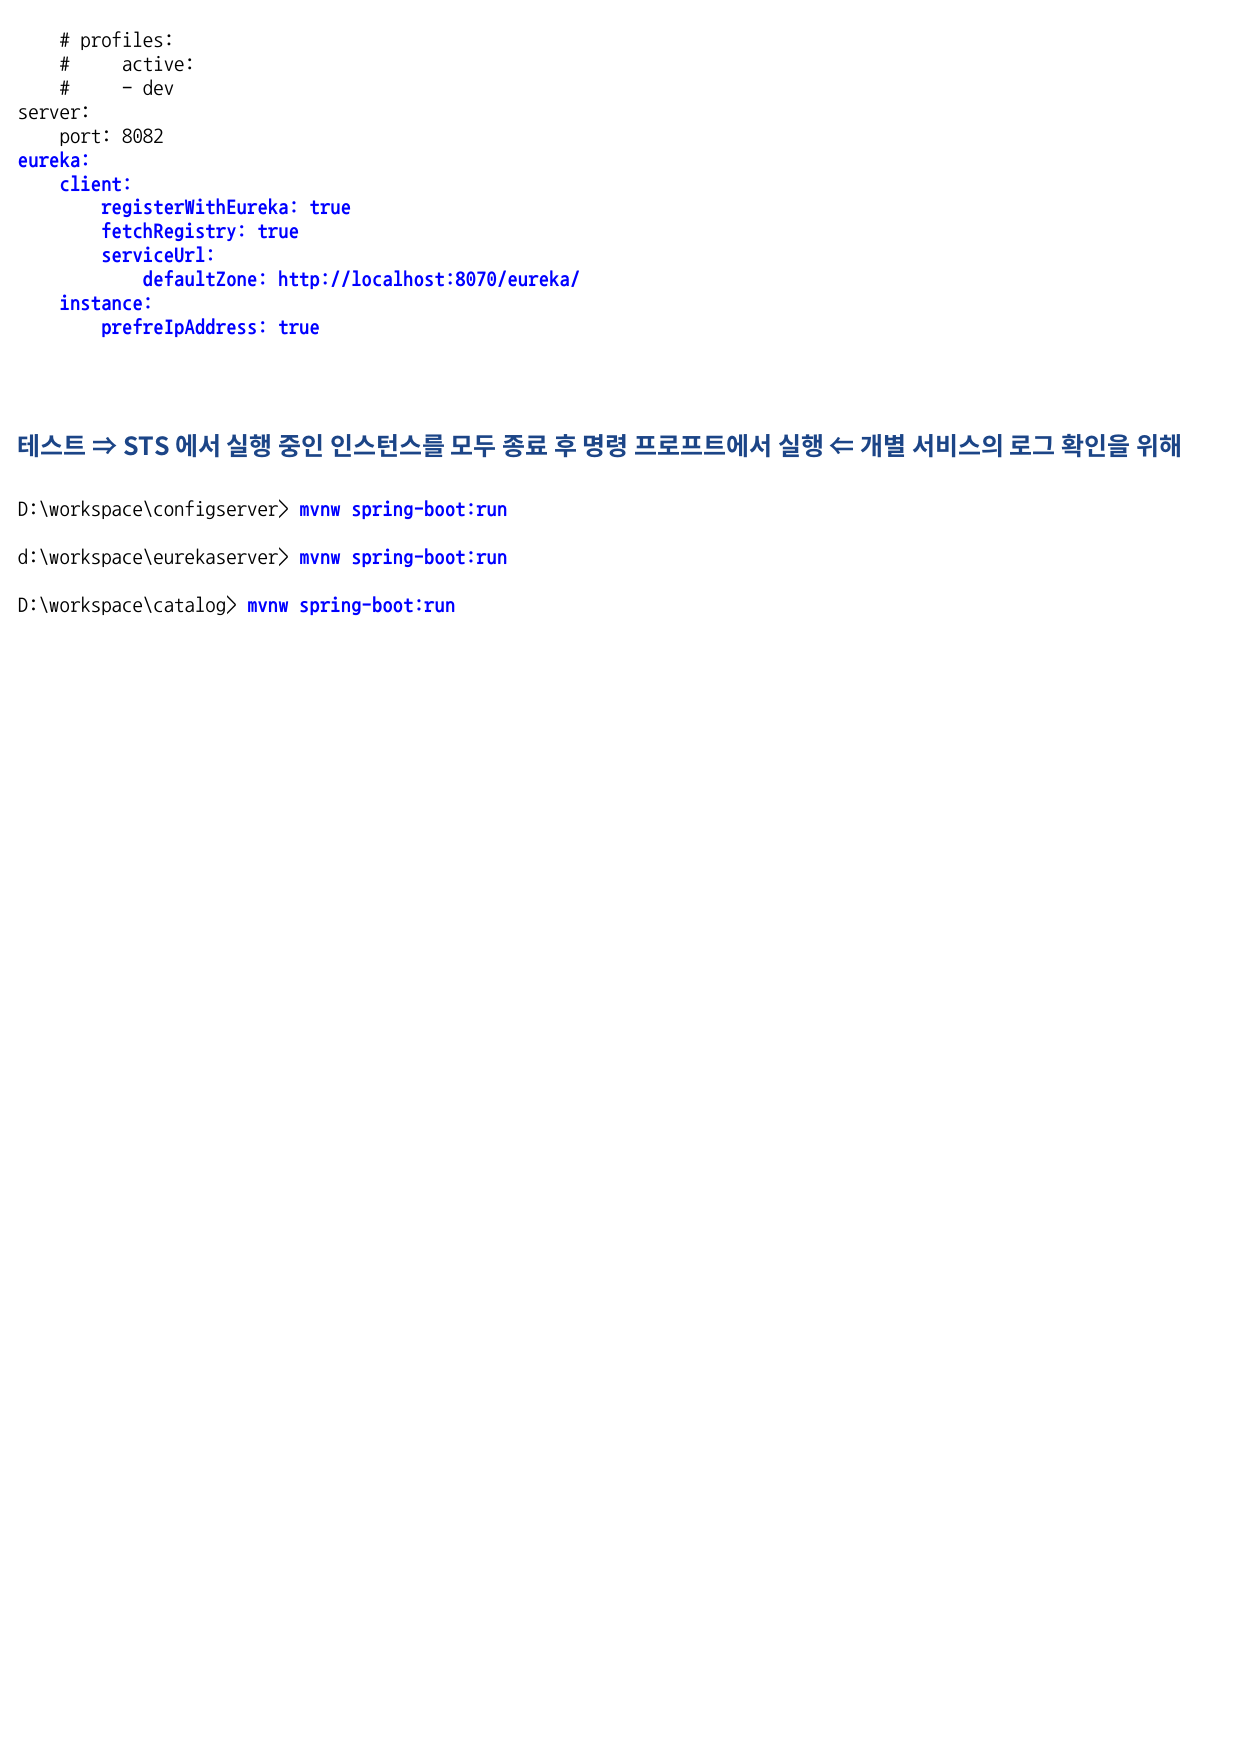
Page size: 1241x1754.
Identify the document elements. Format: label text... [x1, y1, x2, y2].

text instance: [18, 293, 1234, 314]
text # active: [18, 53, 1234, 74]
text D:\workspace\configserver> mvnw spring-boot:run [18, 499, 1234, 520]
subtitle 테스트 ⇒ STS에서 실행 중인 인스턴스를 모두 종료 후 명령 프로프트에서 실행 ⇐ 개별 서비스의 로그 확인을 위해 [18, 426, 1234, 463]
text server: [18, 101, 1234, 122]
text prefreIpAddress: true [18, 317, 1234, 338]
text eureka: [18, 149, 1234, 170]
text D:\workspace\catalog> mvnw spring-boot:run [18, 595, 1234, 616]
text registerWithEureka: true [18, 197, 1234, 218]
text client: [18, 173, 1234, 194]
text serviceUrl: [18, 245, 1234, 266]
text # profiles: [18, 29, 1234, 50]
text defaultZone: http://localhost:8070/eureka/ [18, 269, 1234, 290]
text port: 8082 [18, 125, 1234, 146]
text d:\workspace\eurekaserver> mvnw spring-boot:run [18, 547, 1234, 568]
text # - dev [18, 77, 1234, 98]
text fetchRegistry: true [18, 221, 1234, 242]
